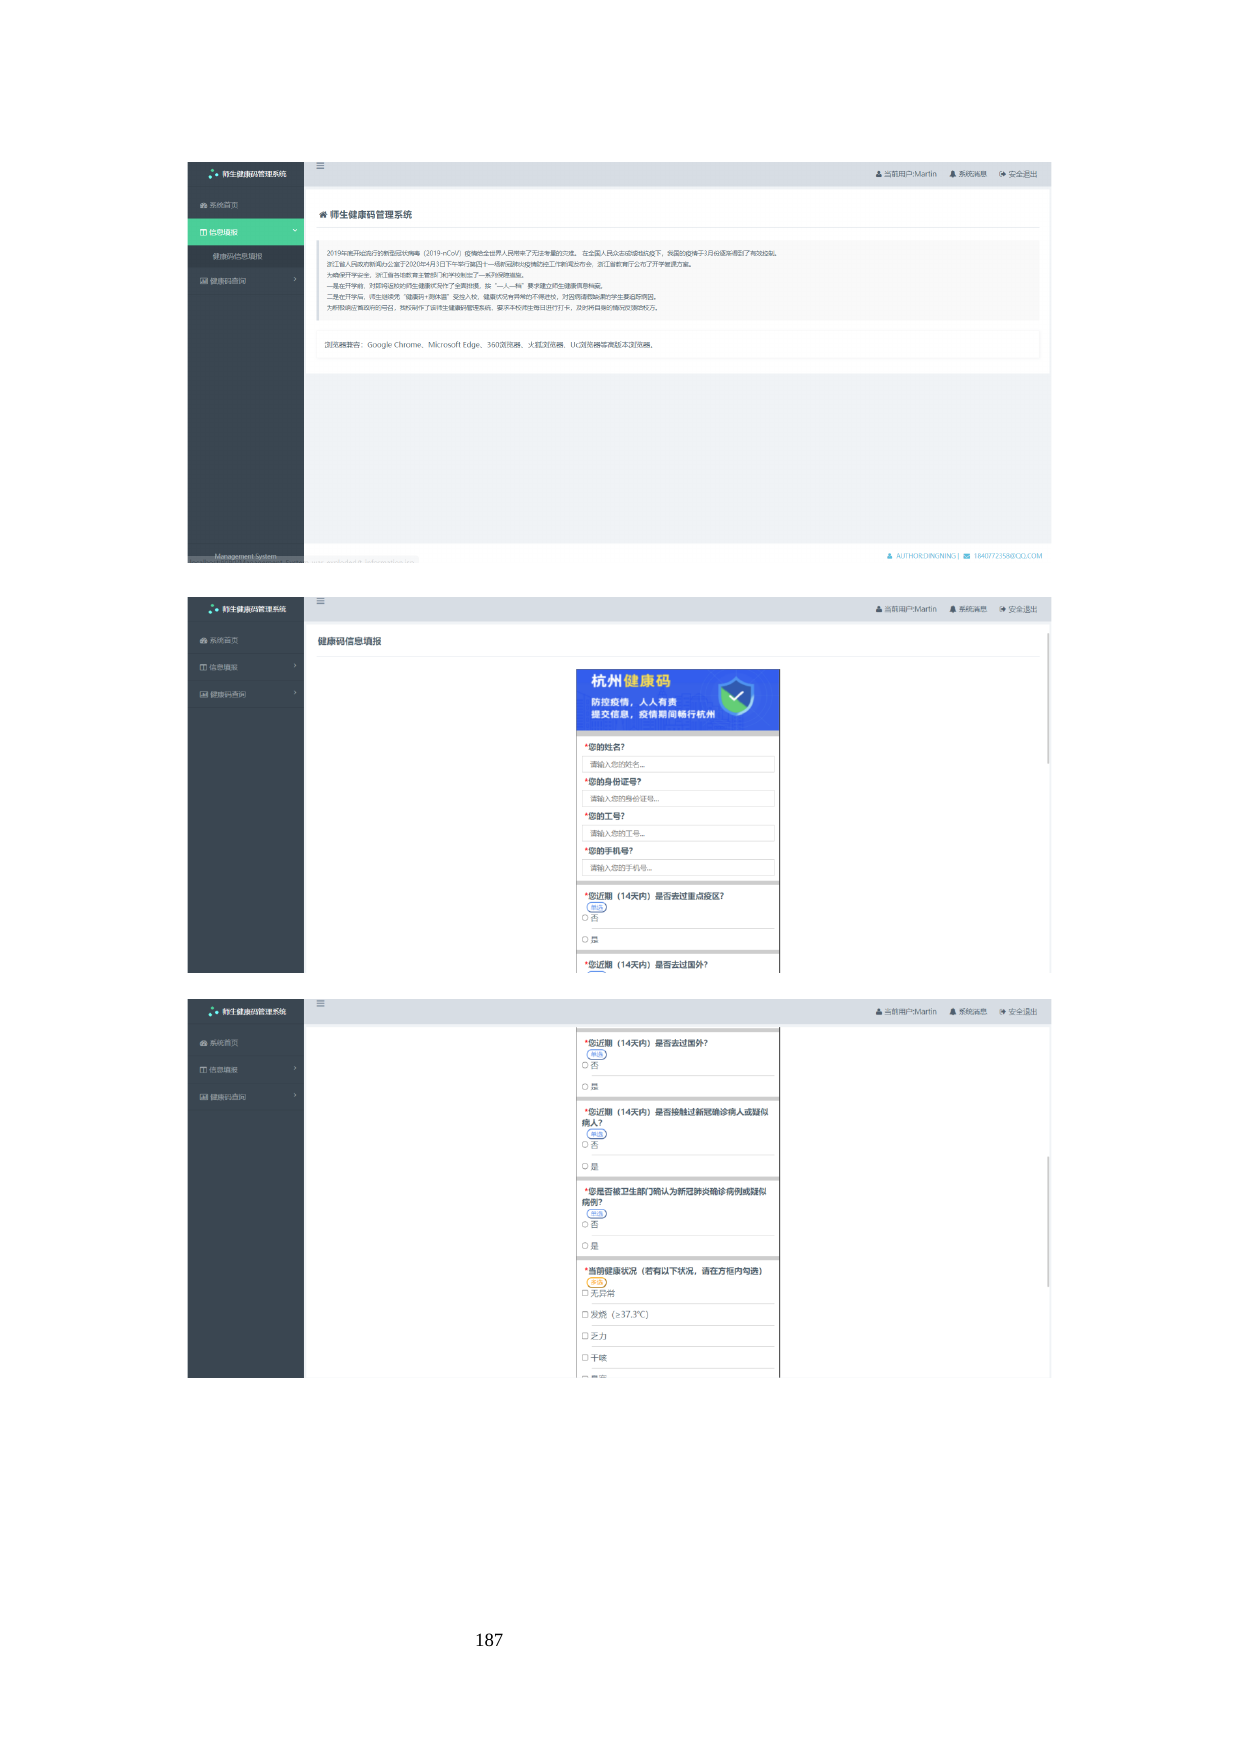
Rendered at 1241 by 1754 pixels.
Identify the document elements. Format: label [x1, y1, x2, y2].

picture [187, 162, 1052, 563]
picture [187, 597, 1052, 973]
picture [187, 999, 1052, 1378]
